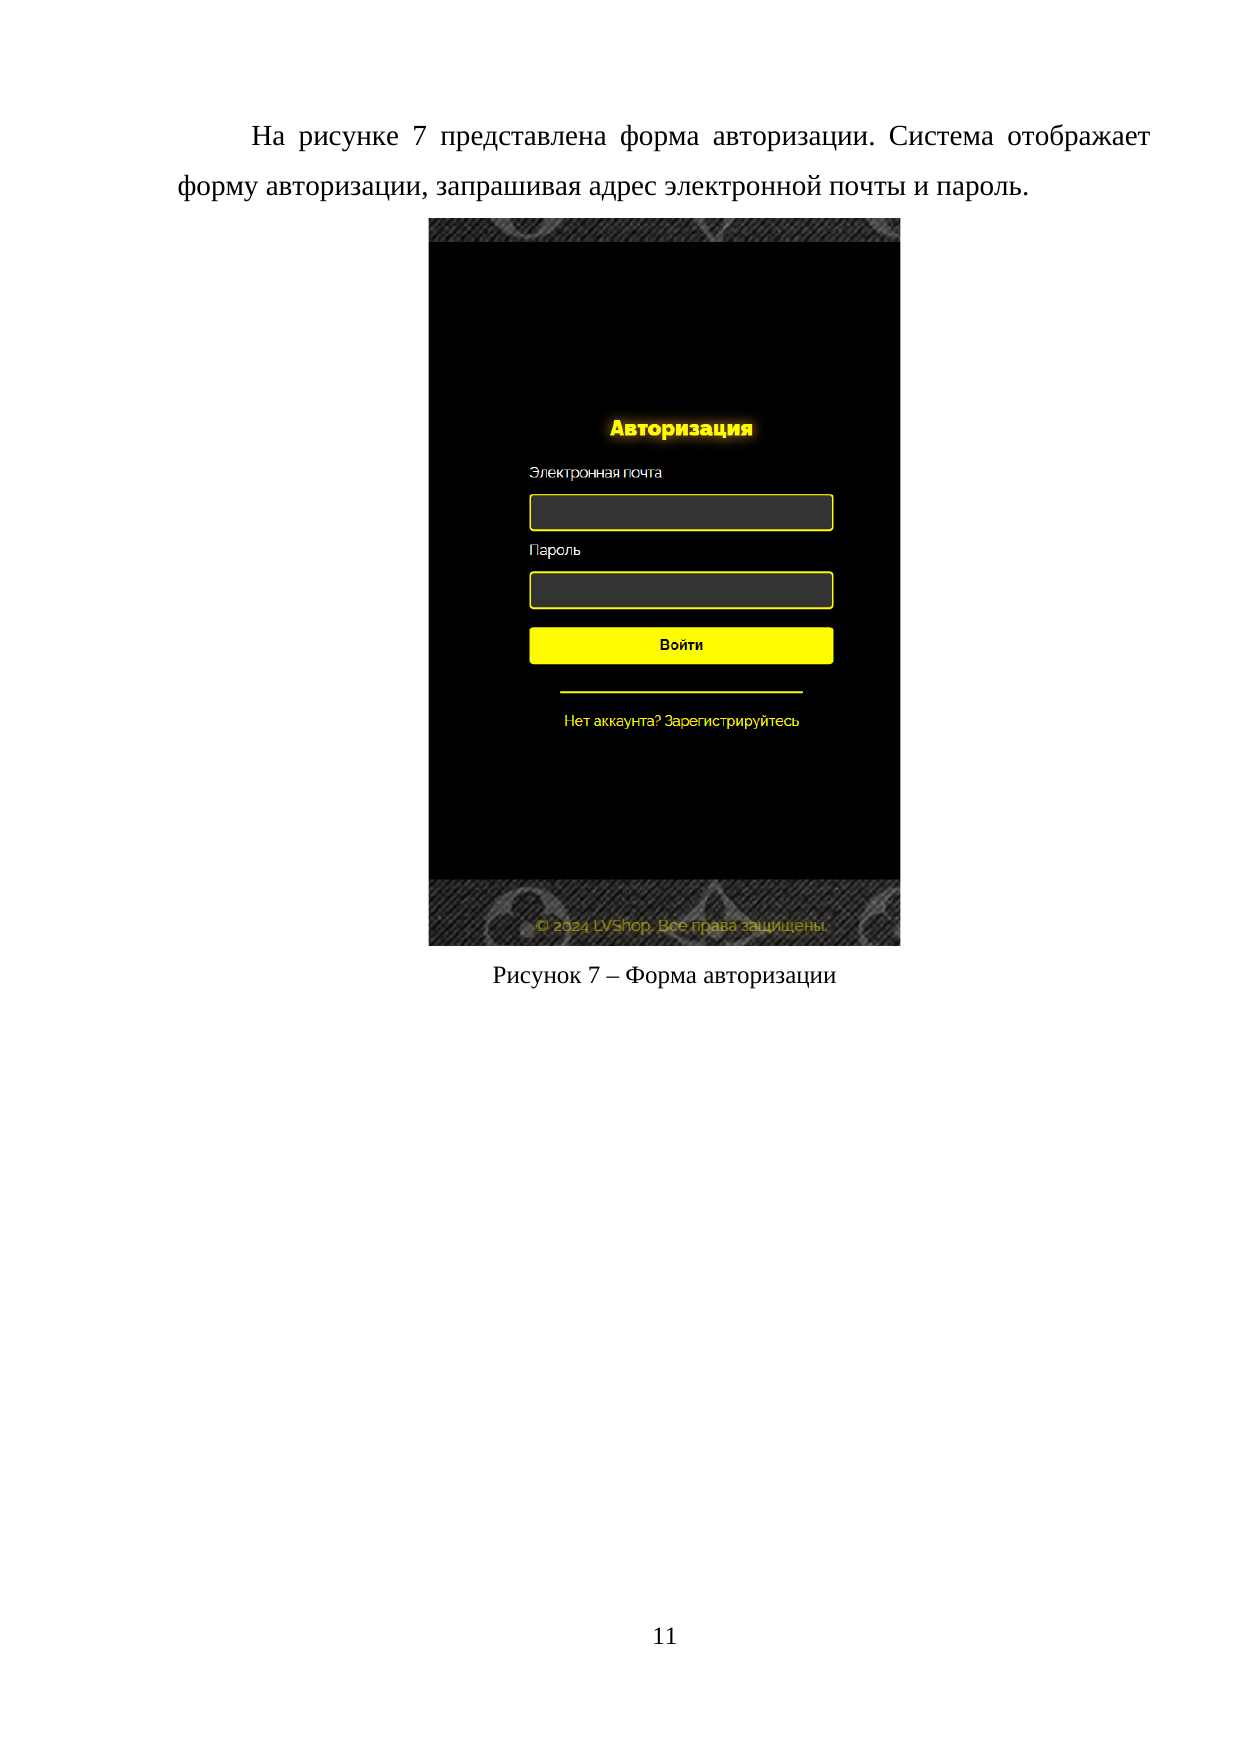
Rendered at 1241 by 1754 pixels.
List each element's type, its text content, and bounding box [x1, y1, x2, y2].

text Рисунок 7 – Форма авторизации [177, 960, 1152, 989]
text На рисунке 7 представлена форма авторизации. Система отображает форму авторизации, запрашивая адрес электронной почты и пароль. [177, 118, 1152, 202]
picture [428, 218, 901, 946]
